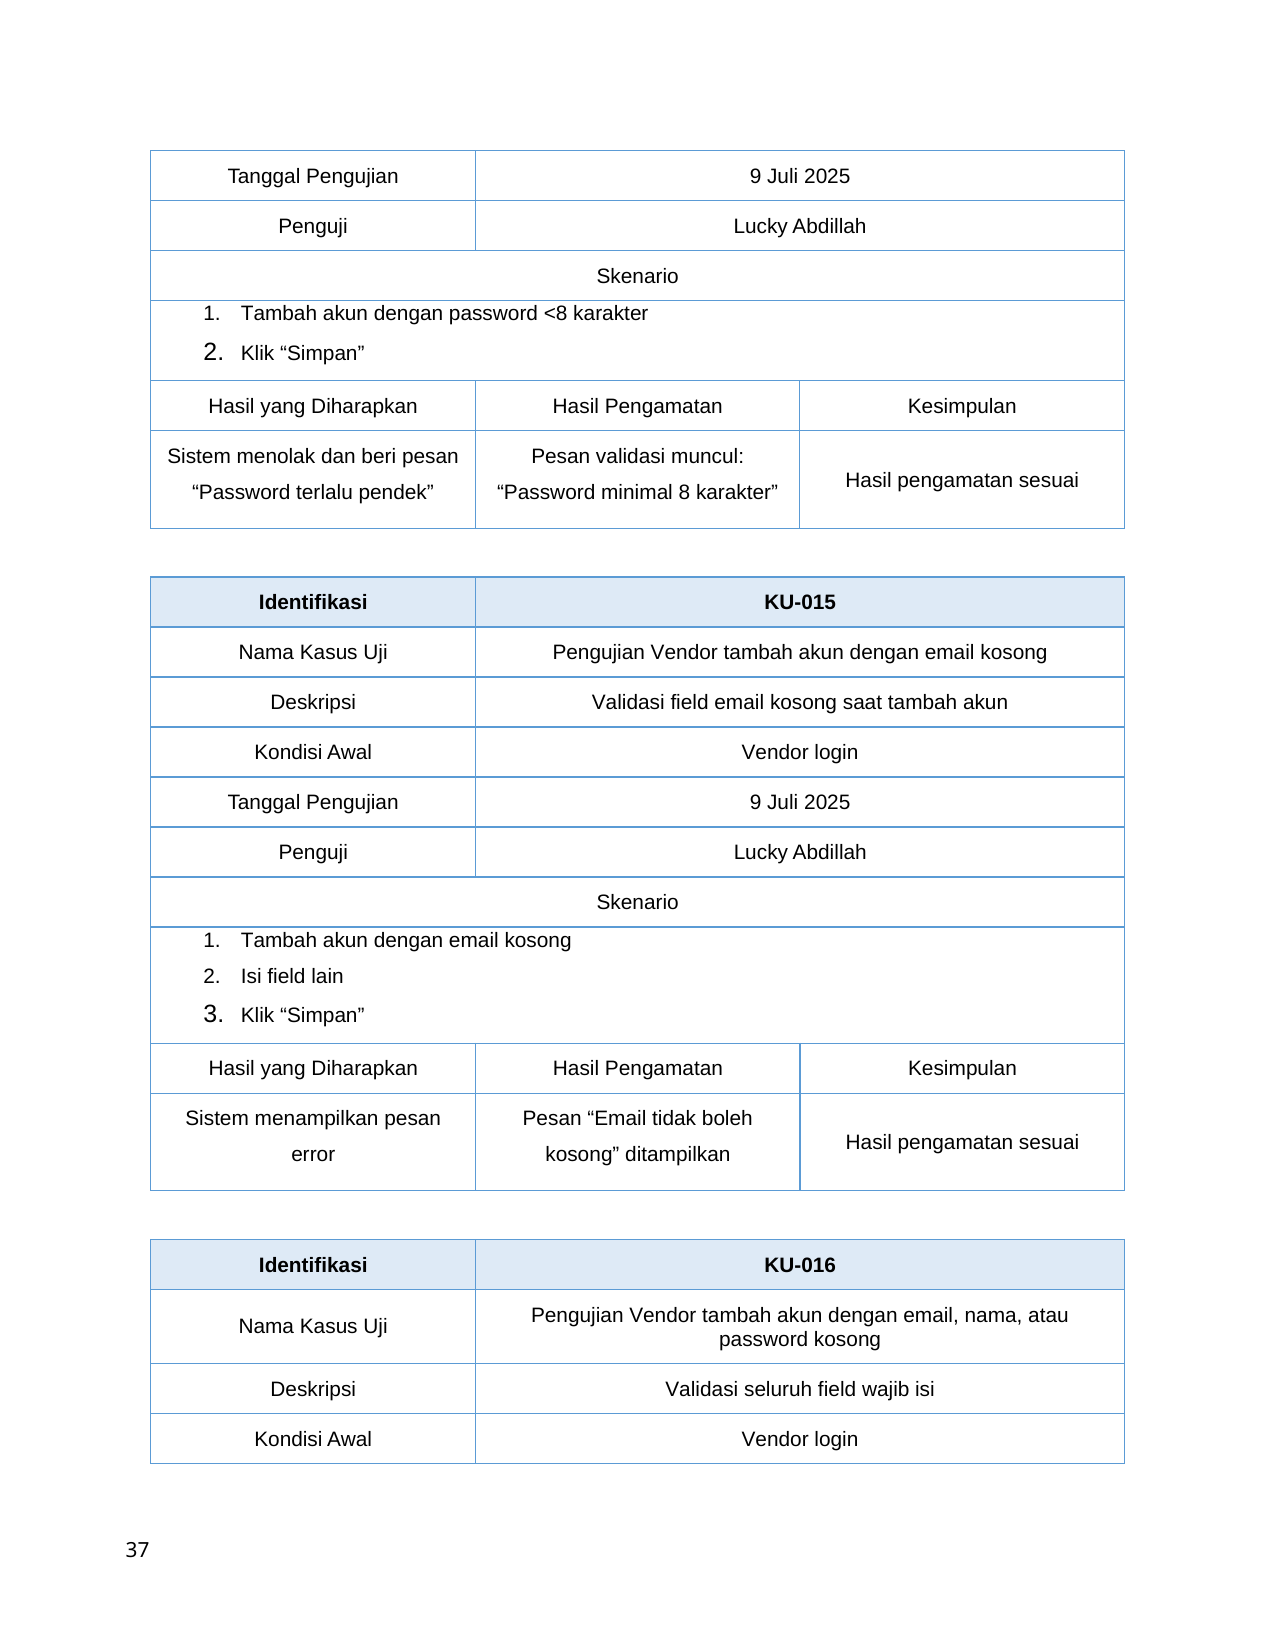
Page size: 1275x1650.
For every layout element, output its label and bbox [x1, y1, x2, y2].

table_cell [151, 1364, 475, 1413]
table_cell [476, 1044, 799, 1092]
table_header [151, 578, 475, 626]
table_cell [151, 828, 475, 876]
table_cell [151, 928, 1124, 1042]
table_cell [151, 628, 475, 676]
table_cell [151, 1044, 475, 1092]
table_cell [151, 878, 1124, 926]
table_cell [476, 151, 1124, 200]
table_cell [151, 251, 1124, 300]
table_cell [151, 201, 475, 250]
table_cell [476, 431, 799, 528]
table_cell [476, 381, 799, 430]
table_cell [476, 628, 1124, 676]
table_cell [800, 431, 1124, 528]
table_cell [151, 1414, 475, 1463]
table_cell [151, 151, 475, 200]
table_header [476, 1240, 1124, 1289]
table_cell [151, 381, 475, 430]
table_cell [801, 1094, 1124, 1190]
table_cell [476, 1414, 1124, 1463]
table_cell [151, 728, 475, 776]
table_cell [476, 1094, 799, 1190]
table_header [151, 1240, 475, 1289]
table_cell [801, 1044, 1124, 1092]
table_header [476, 578, 1124, 626]
table_cell [151, 431, 475, 528]
table_cell [476, 1290, 1124, 1363]
table_cell [476, 201, 1124, 250]
table_cell [151, 301, 1124, 380]
table_cell [476, 1364, 1124, 1413]
table_cell [151, 678, 475, 726]
table_cell [800, 381, 1124, 430]
table_cell [151, 1094, 475, 1190]
table_cell [151, 1290, 475, 1363]
table_cell [151, 778, 475, 826]
table_cell [476, 778, 1124, 826]
table_cell [476, 728, 1124, 776]
table_cell [476, 828, 1124, 876]
table_cell [476, 678, 1124, 726]
